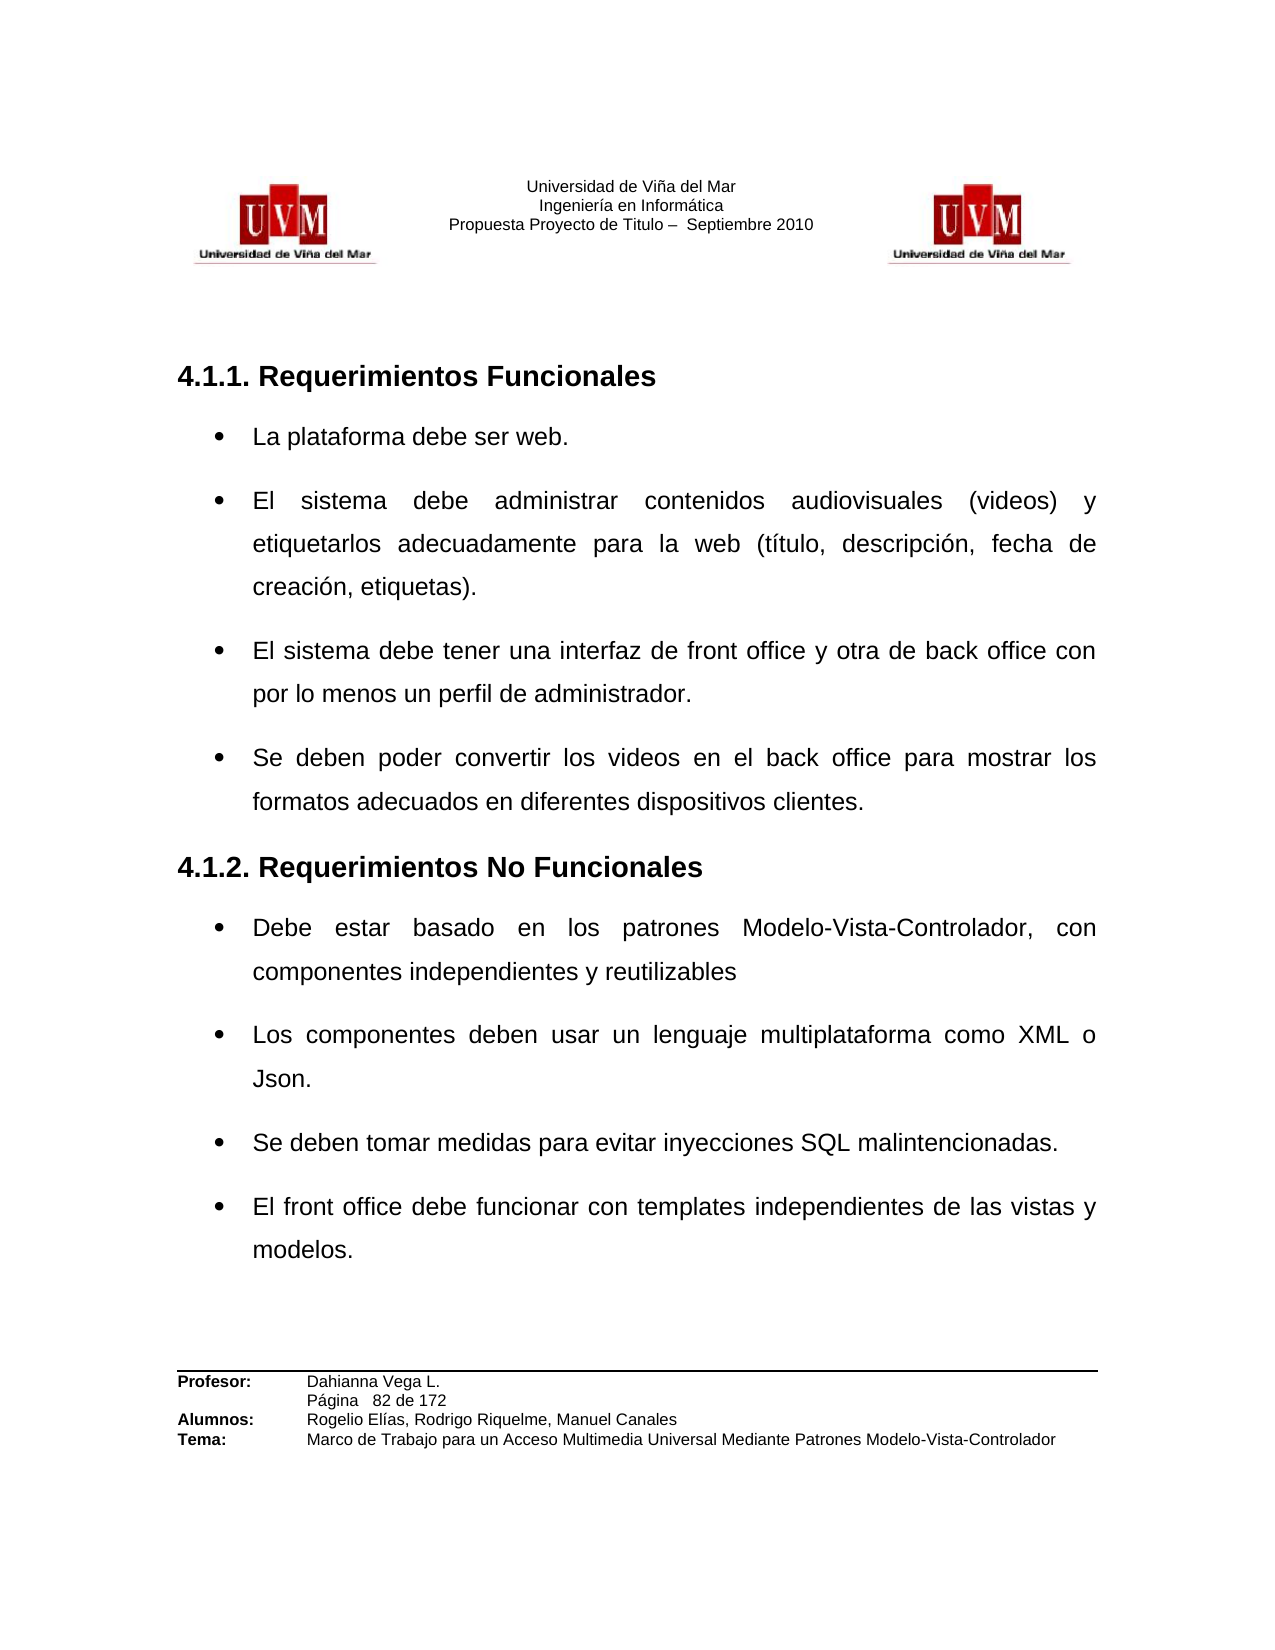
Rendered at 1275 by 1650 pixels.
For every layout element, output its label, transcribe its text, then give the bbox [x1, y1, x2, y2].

list Se deben poder convertir los videos en el back office para mostrar los formatos adecuados en diferentes dispositivos clientes. [215, 743, 1098, 815]
list Debe estar basado en los patrones Modelo-Vista-Controlador, con componentes independientes y reutilizables [215, 913, 1098, 985]
picture [177, 176, 390, 267]
list El sistema debe administrar contenidos audiovisuales (videos) y etiquetarlos adecuadamente para la web (título, descripción, fecha de creación, etiquetas). [215, 486, 1098, 601]
list La plataforma debe ser web. [215, 422, 1098, 451]
list Se deben tomar medidas para evitar inyecciones SQL malintencionadas. [215, 1128, 1098, 1156]
subtitle 4.1.1. Requerimientos Funcionales [177, 359, 1098, 392]
list Los componentes deben usar un lenguaje multiplataforma como XML o Json. [215, 1020, 1098, 1092]
list El sistema debe tener una interfaz de front office y otra de back office con por lo menos un perfil de administrador. [215, 636, 1098, 708]
picture [871, 176, 1084, 267]
list El front office debe funcionar con templates independientes de las vistas y modelos. [215, 1192, 1098, 1264]
subtitle 4.1.2. Requerimientos No Funcionales [177, 850, 1098, 884]
